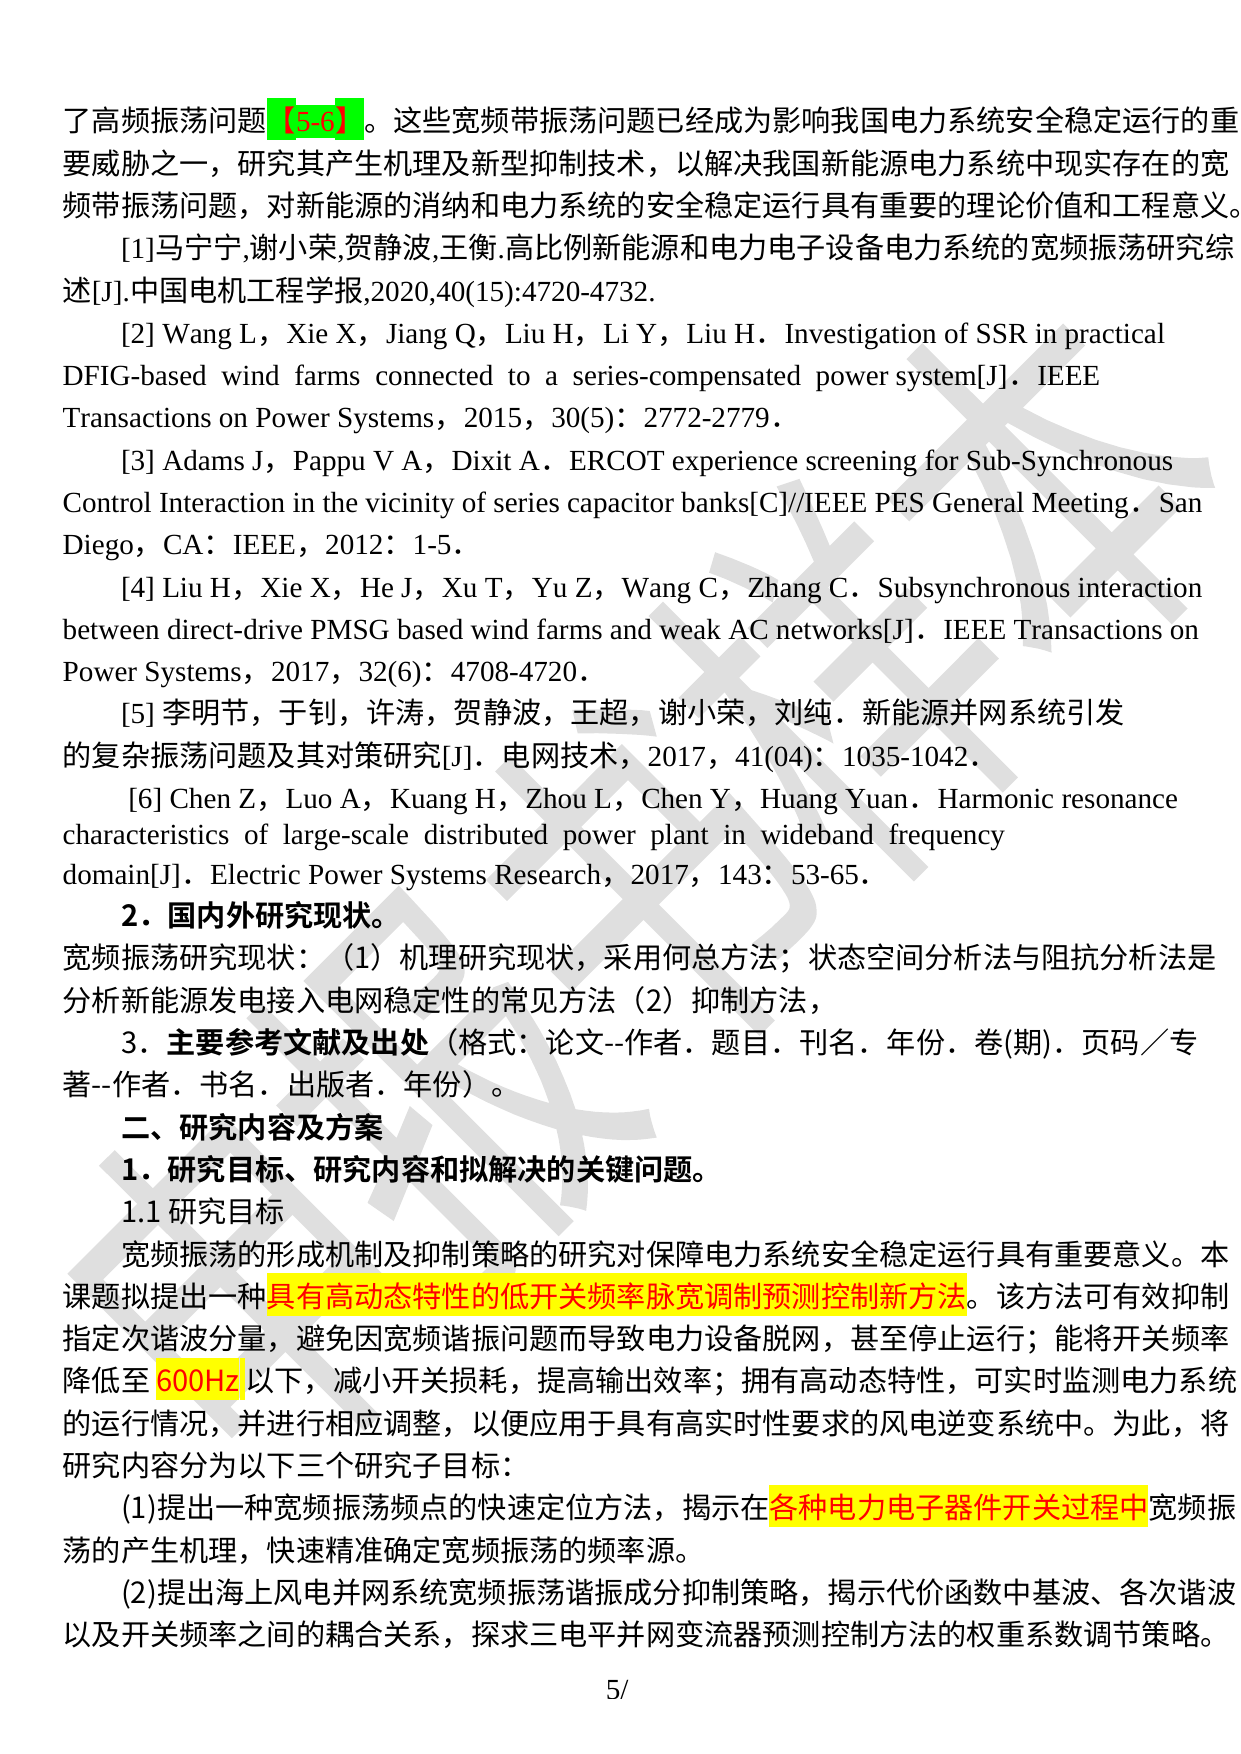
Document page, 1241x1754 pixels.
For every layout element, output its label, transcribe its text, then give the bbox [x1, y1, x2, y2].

text 1.1 研究目标 [62, 1189, 1240, 1231]
text [4] Liu H，Xie X，He J，Xu T，Yu Z，Wang C，Zhang C．Subsynchronous interaction between direct-drive PMSG based wind farms and weak AC networks[J]．IEEE Transactions on Power Systems，2017，32(6)：4708-4720． [62, 563, 1240, 690]
list 研究目标、研究内容和拟解决的关键问题。 [62, 1146, 1240, 1189]
text [3] Adams J，Pappu V A，Dixit A．ERCOT experience screening for Sub-Synchronous Control Interaction in the vicinity of series capacitor banks[C]//IEEE PES General Meeting．San Diego，CA：IEEE，2012：1-5． [62, 436, 1240, 563]
list 研究内容及方案 [62, 1104, 1240, 1146]
list 国内外研究现状。 [62, 893, 1240, 935]
list 主要参考文献及出处（格式：论文--作者．题目．刊名．年份．卷(期)．页码／专著--作者．书名．出版者．年份）。 [62, 1019, 1240, 1104]
text [2] Wang L，Xie X，Jiang Q，Liu H，Li Y，Liu H．Investigation of SSR in practical DFIG-based wind farms connected to a series-compensated power system[J]．IEEE Transactions on Power Systems，2015，30(5)：2772-2779． [62, 309, 1240, 436]
text [1]马宁宁,谢小荣,贺静波,王衡.高比例新能源和电力电子设备电力系统的宽频振荡研究综述[J].中国电机工程学报,2020,40(15):4720-4732. [62, 225, 1240, 309]
text 宽频振荡的形成机制及抑制策略的研究对保障电力系统安全稳定运行具有重要意义。本课题拟提出一种具有高动态特性的低开关频率脉宽调制预测控制新方法。该方法可有效抑制指定次谐波分量，避免因宽频谐振问题而导致电力设备脱网，甚至停止运行；能将开关频率降低至600Hz以下，减小开关损耗，提高输出效率；拥有高动态特性，可实时监测电力系统的运行情况，并进行相应调整，以便应用于具有高实时性要求的风电逆变系统中。为此，将研究内容分为以下三个研究子目标： [62, 1231, 1240, 1485]
text 的复杂振荡问题及其对策研究[J]．电网技术，2017，41(04)：1035-1042． [62, 732, 1240, 774]
text (2)提出海上风电并网系统宽频振荡谐振成分抑制策略，揭示代价函数中基波、各次谐波以及开关频率之间的耦合关系，探求三电平并网变流器预测控制方法的权重系数调节策略。 [62, 1569, 1240, 1654]
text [62, 98, 1240, 225]
text [6] Chen Z，Luo A，Kuang H，Zhou L，Chen Y，Huang Yuan．Harmonic resonance characteristics of large-scale distributed power plant in wideband frequency domain[J]．Electric Power Systems Research，2017，143：53-65． [62, 774, 1240, 893]
text [5] 李明节，于钊，许涛，贺静波，王超，谢小荣，刘纯．新能源并网系统引发 [62, 690, 1240, 732]
text 宽频振荡研究现状：（1）机理研究现状，采用何总方法；状态空间分析法与阻抗分析法是分析新能源发电接入电网稳定性的常见方法（2）抑制方法， [62, 935, 1240, 1019]
text (1)提出一种宽频振荡频点的快速定位方法，揭示在各种电力电子器件开关过程中宽频振荡的产生机理，快速精准确定宽频振荡的频率源。 [62, 1485, 1240, 1569]
